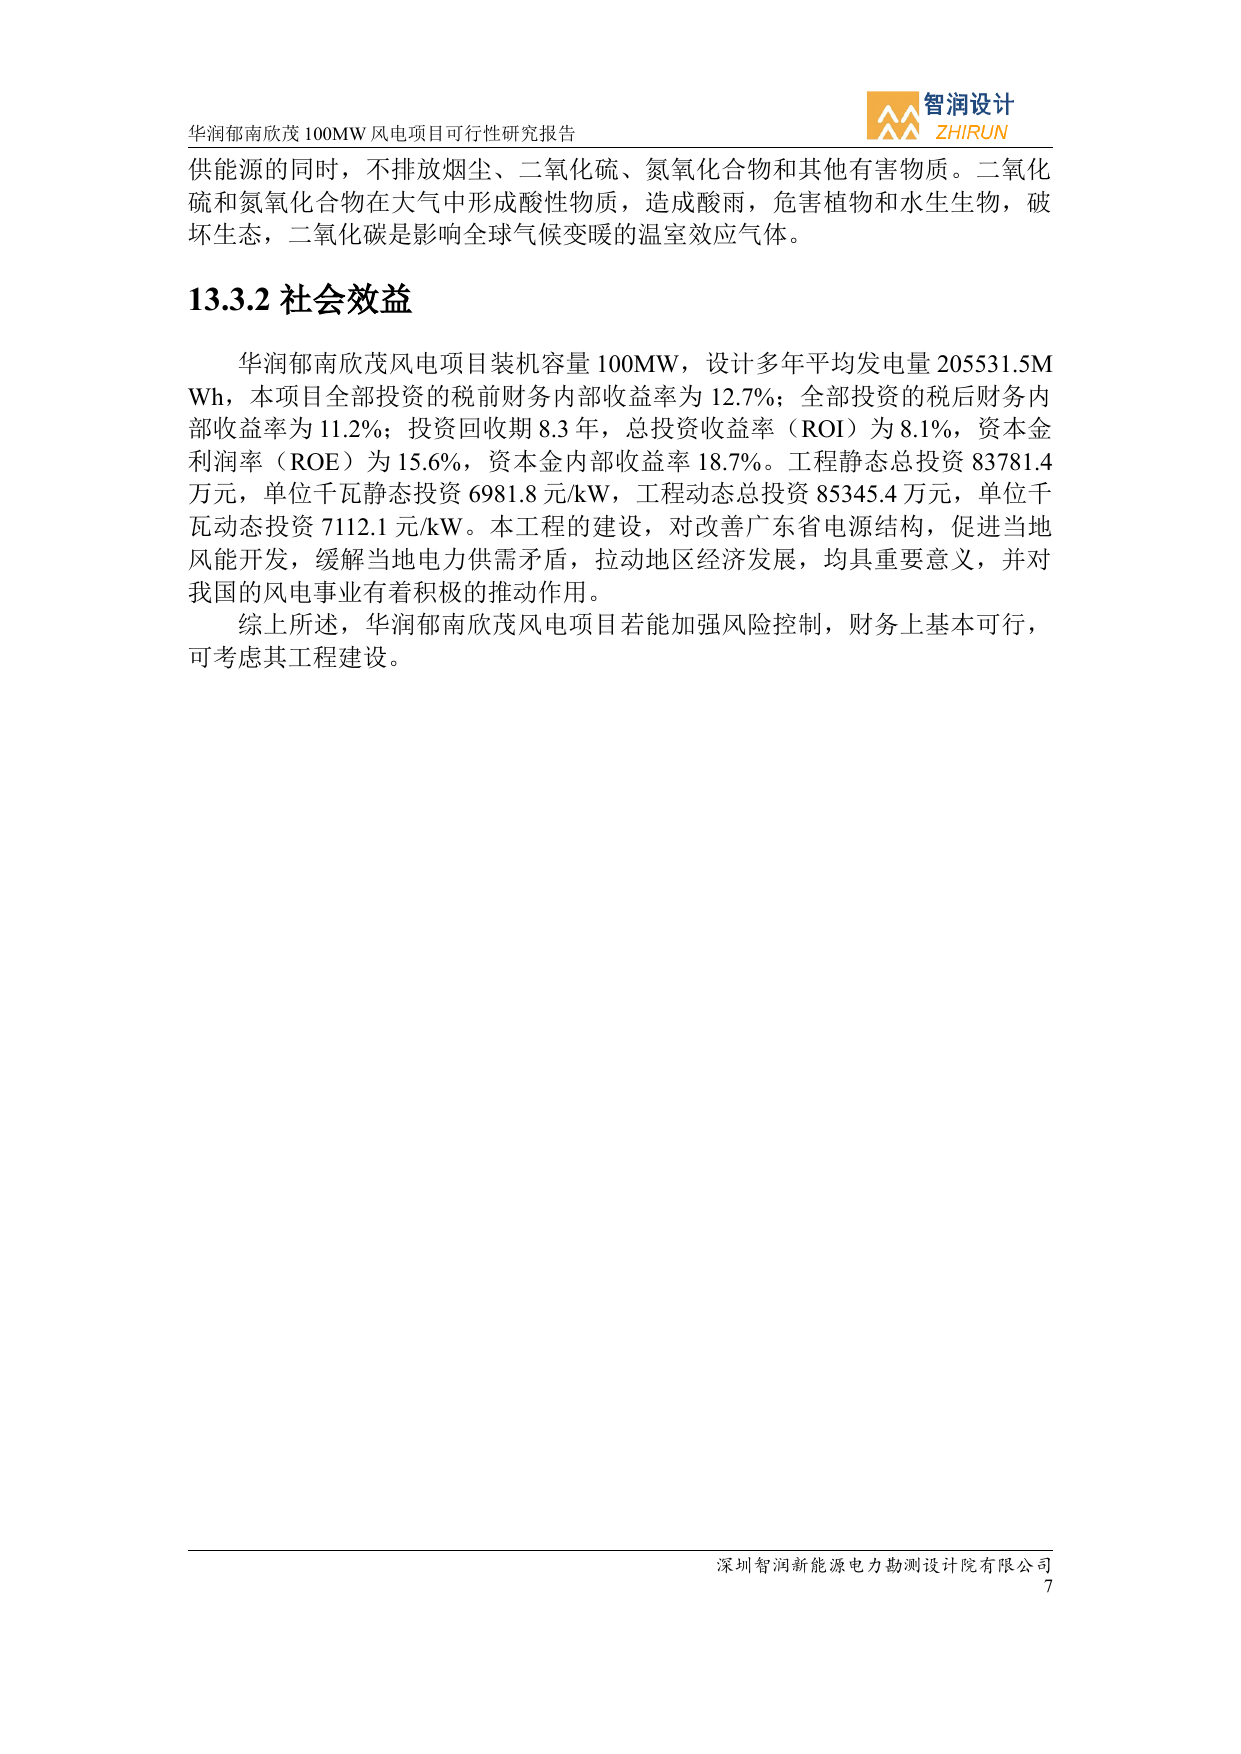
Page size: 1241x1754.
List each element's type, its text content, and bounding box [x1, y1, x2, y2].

text 综上所述，华润郁南欣茂风电项目若能加强风险控制，财务上基本可行，可考虑其工程建设。 [187, 606, 1053, 671]
text 13.3.2 社会效益 [187, 265, 1053, 330]
text 华润郁南欣茂风电项目装机容量100MW，设计多年平均发电量205531.5MWh，本项目全部投资的税前财务内部收益率为12.7%；全部投资的税后财务内部收益率为11.2%；投资回收期8.3年，总投资收益率（ROI）为8.1%，资本金利润率（ROE）为15.6%，资本金内部收益率18.7%。工程静态总投资83781.4万元，单位千瓦静态投资6981.8元/kW，工程动态总投资85345.4万元，单位千瓦动态投资7112.1元/kW。本工程的建设，对改善广东省电源结构，促进当地风能开发，缓解当地电力供需矛盾，拉动地区经济发展，均具重要意义，并对我国的风电事业有着积极的推动作用。 [187, 346, 1053, 606]
picture [866, 88, 1014, 141]
